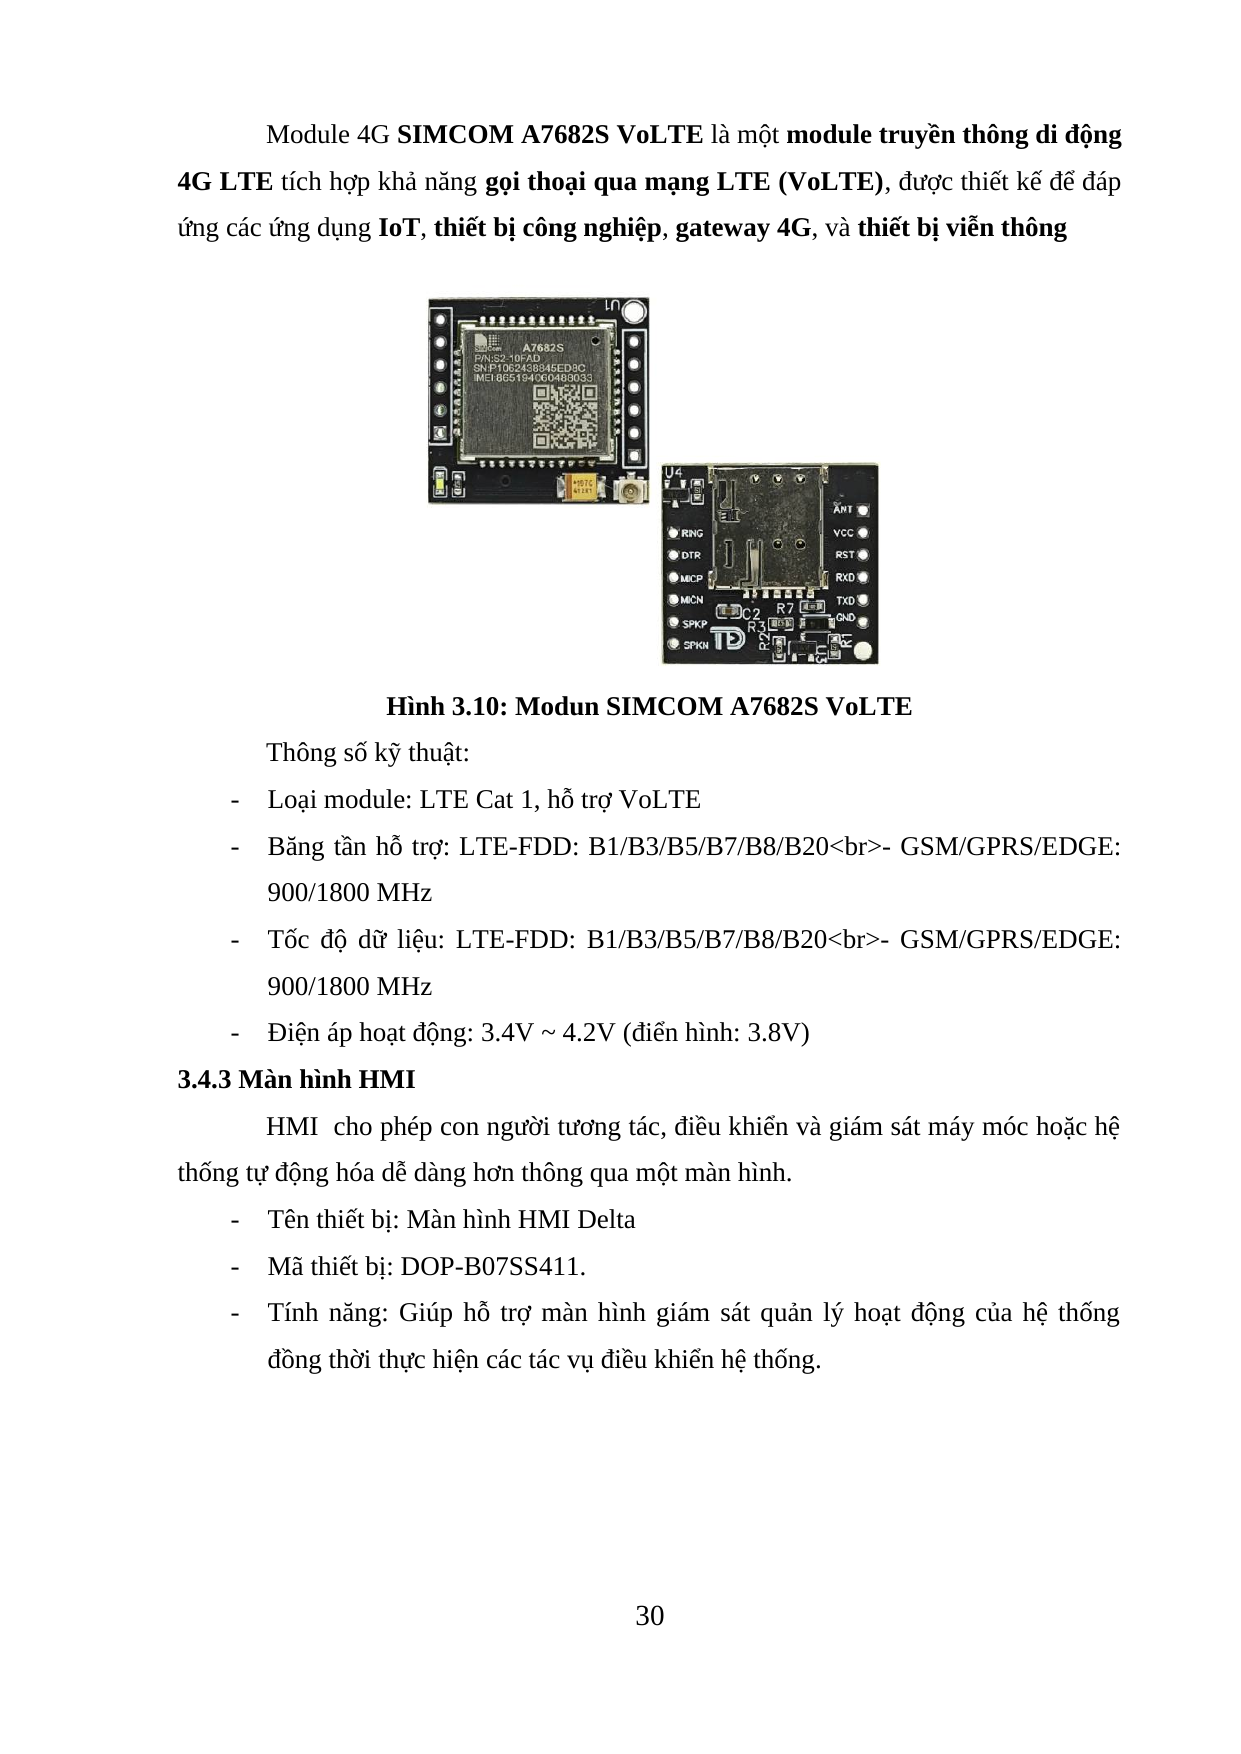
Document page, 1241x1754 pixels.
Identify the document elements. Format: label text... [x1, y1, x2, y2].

subtitle 3.4.3 Màn hình HMI [177, 1063, 1122, 1094]
list Băng tần hỗ trợ: LTE-FDD: B1/B3/B5/B7/B8/B20<br>- GSM/GPRS/EDGE: 900/1800 MHz [230, 830, 1122, 907]
list Tên thiết bị: Màn hình HMI Delta [230, 1203, 1122, 1234]
list Tính năng: Giúp hỗ trợ màn hình giám sát quản lý hoạt động của hệ thống đồng thời thực hiện các tác vụ điều khiển hệ thống. [230, 1296, 1122, 1374]
list Điện áp hoạt động: 3.4V ~ 4.2V (điển hình: 3.8V) [230, 1016, 1122, 1047]
text Hình 3.10: Modun SIMCOM A7682S VoLTE [177, 690, 1122, 721]
list Mã thiết bị: DOP-B07SS411. [230, 1250, 1122, 1281]
list Tốc độ dữ liệu: LTE-FDD: B1/B3/B5/B7/B8/B20<br>- GSM/GPRS/EDGE: 900/1800 MHz [230, 923, 1122, 1001]
text Module 4G SIMCOM A7682S VoLTE là một module truyền thông di động 4G LTE tích hợp khả năng gọi thoại qua mạng LTE (VoLTE), được thiết kế để đáp ứng các ứng dụng IoT, thiết bị công nghiệp, gateway 4G, và thiết bị viễn thông [177, 118, 1122, 243]
text HMI cho phép con người tương tác, điều khiển và giám sát máy móc hoặc hệ thống tự động hóa dễ dàng hơn thông qua một màn hình. [177, 1110, 1122, 1187]
list Loại module: LTE Cat 1, hỗ trợ VoLTE [230, 783, 1122, 814]
picture [406, 258, 894, 673]
text Thông số kỹ thuật: [177, 736, 1122, 767]
